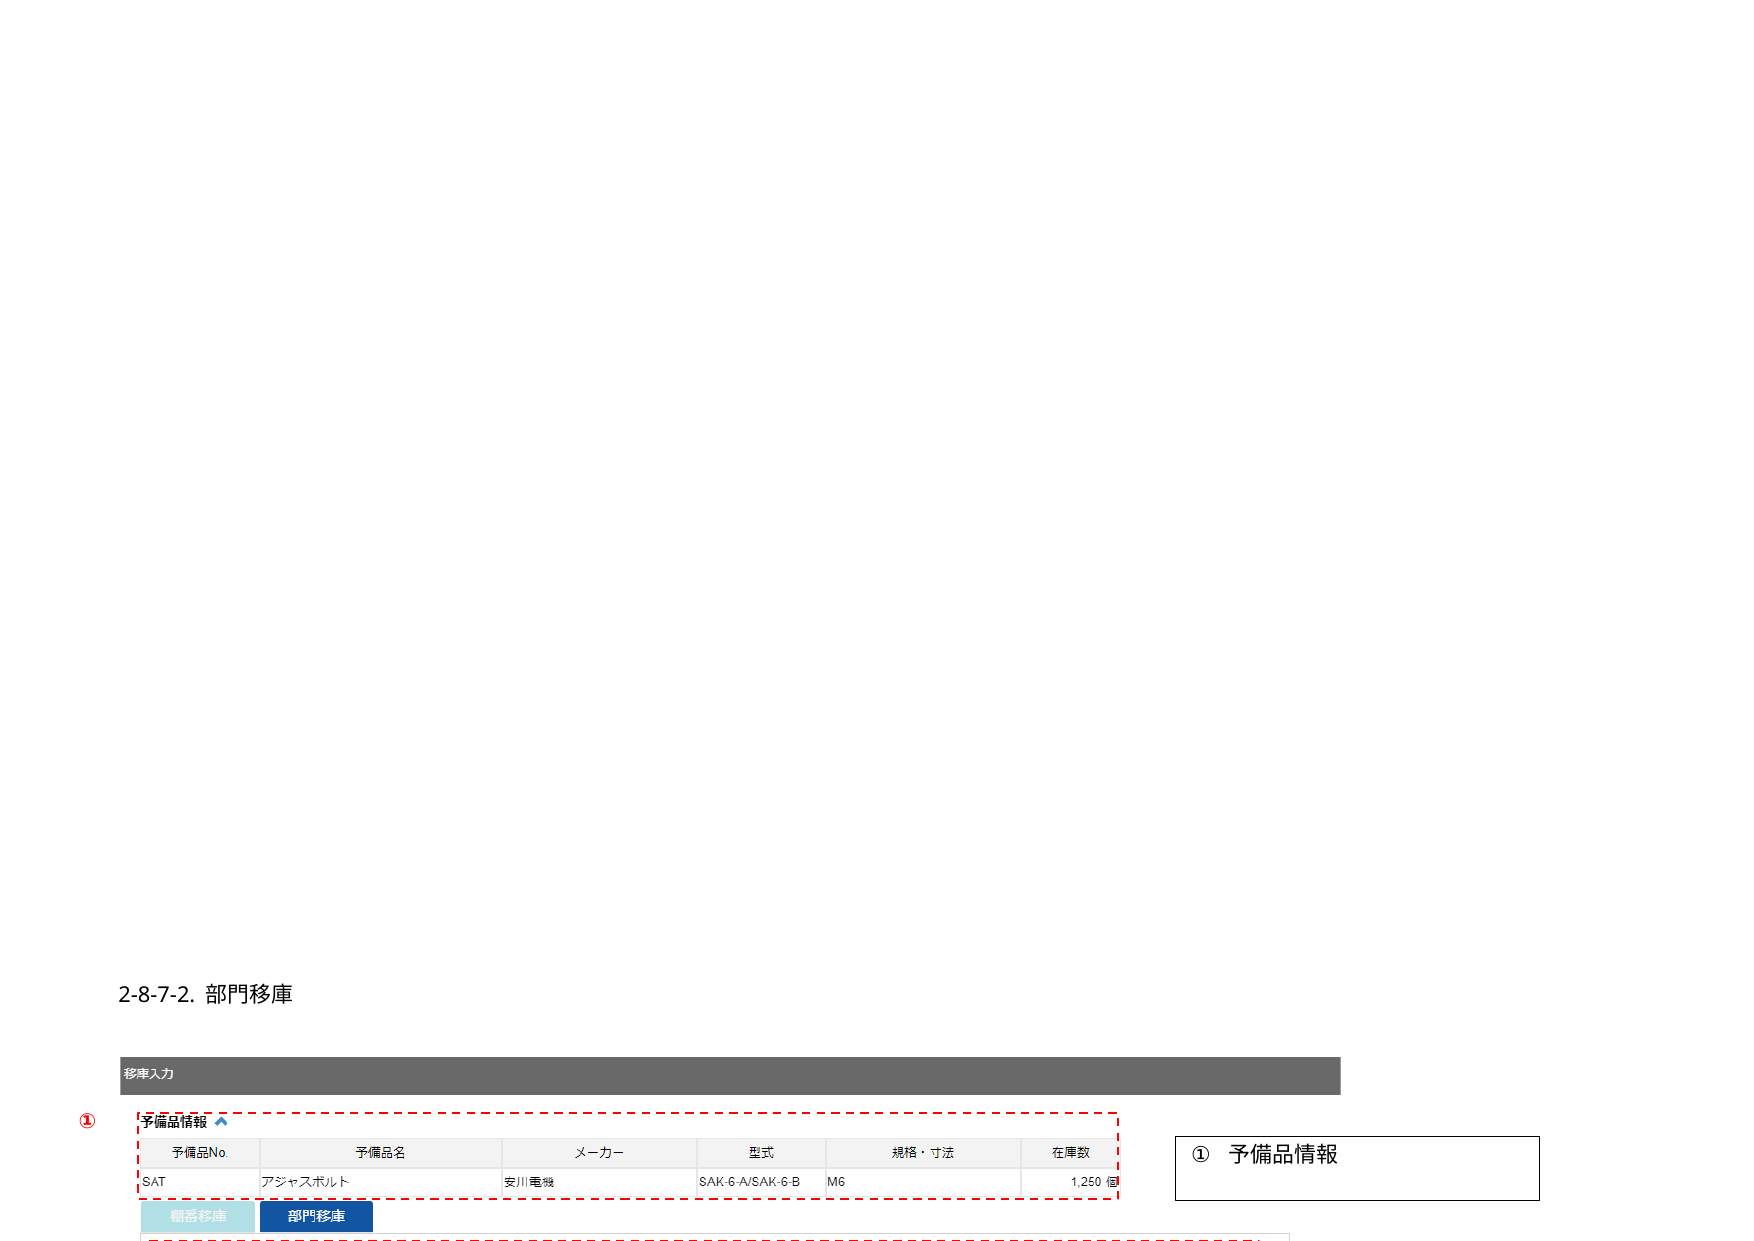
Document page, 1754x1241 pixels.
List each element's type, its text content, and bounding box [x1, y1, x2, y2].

picture [120, 1057, 1341, 1241]
subtitle 部門移庫 [118, 963, 1695, 1022]
